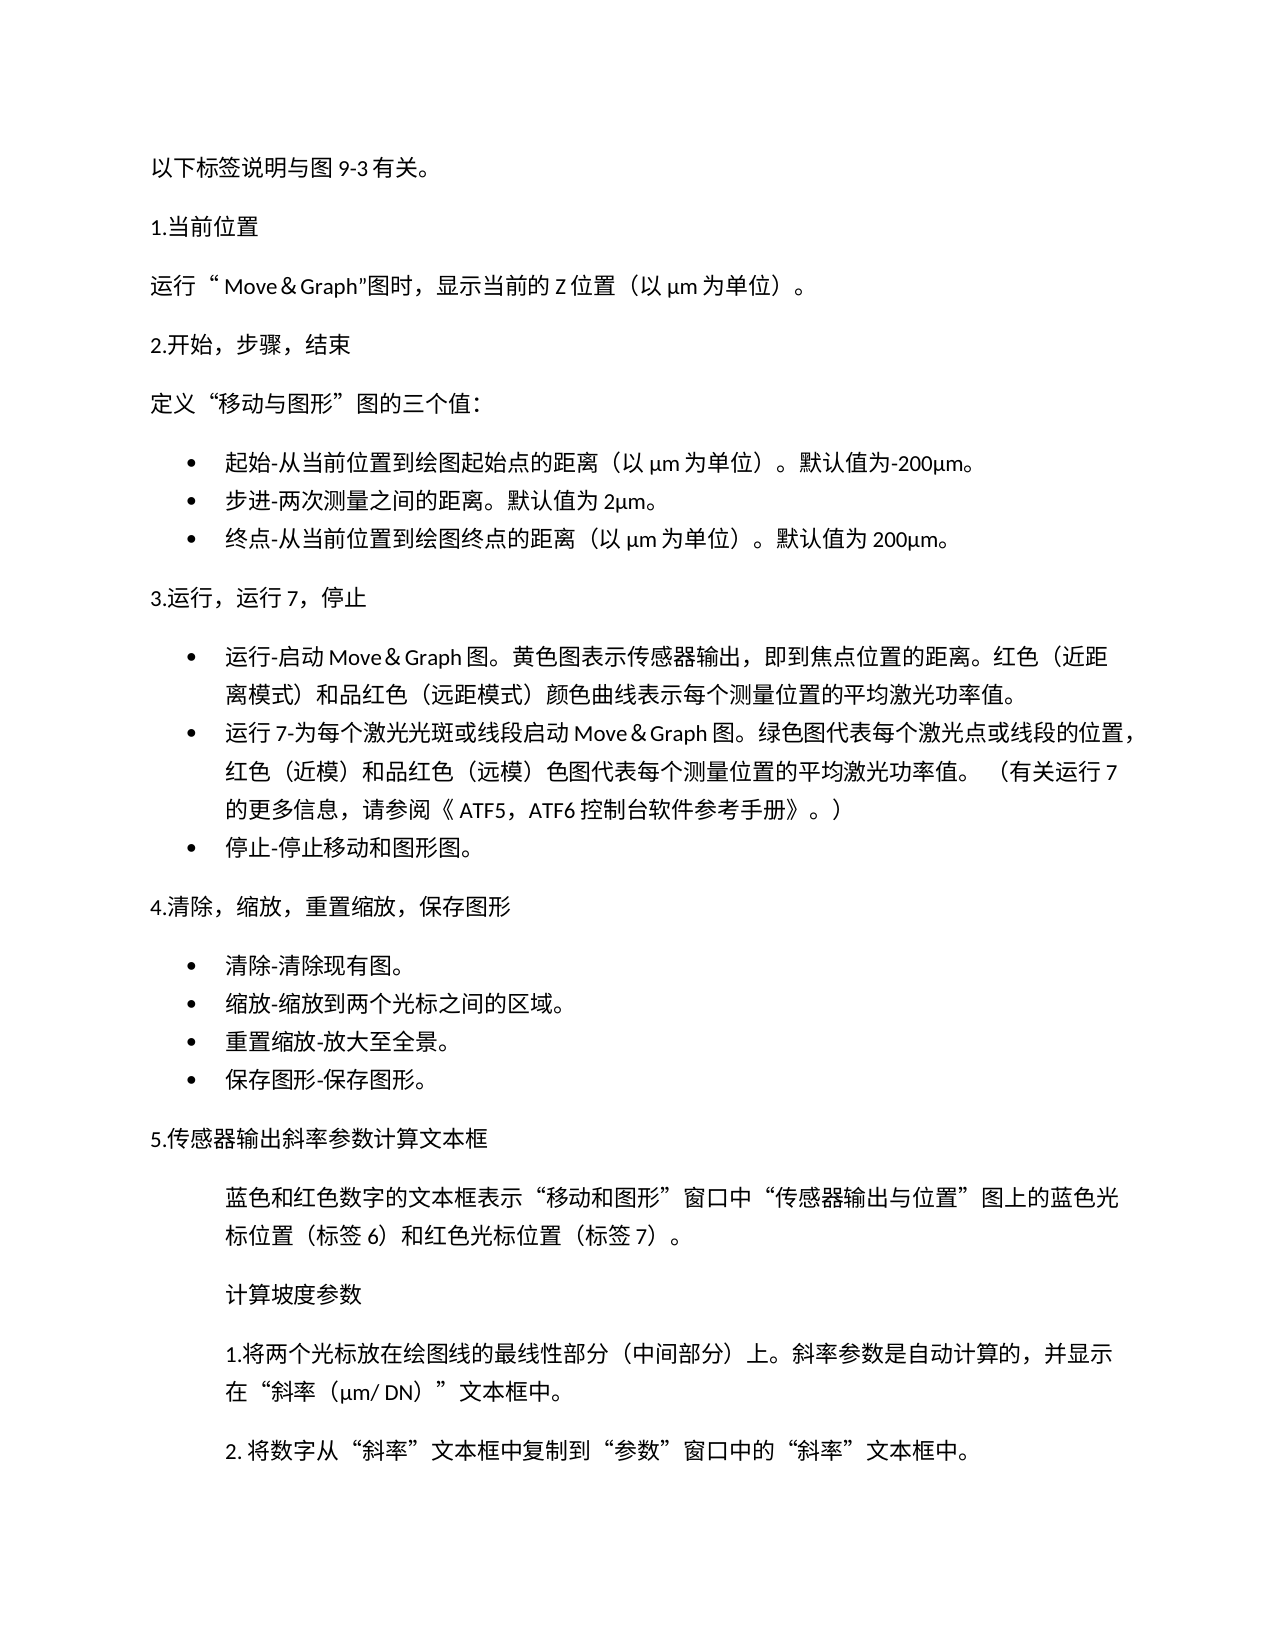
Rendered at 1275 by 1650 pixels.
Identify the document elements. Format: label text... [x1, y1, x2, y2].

list 缩放-缩放到两个光标之间的区域。 [187, 986, 1125, 1019]
list 终点-从当前位置到绘图终点的距离（以μm为单位）。默认值为200μm。 [187, 521, 1125, 554]
text 定义“移动与图形”图的三个值： [150, 386, 1125, 419]
text 计算坡度参数 [225, 1277, 1125, 1310]
text 1.将两个光标放在绘图线的最线性部分（中间部分）上。斜率参数是自动计算的，并显示在“斜率（μm/ DN）”文本框中。 [225, 1336, 1125, 1407]
list 运行-启动Move＆Graph图。黄色图表示传感器输出，即到焦点位置的距离。红色（近距离模式）和品红色（远距模式）颜色曲线表示每个测量位置的平均激光功率值。 [187, 639, 1125, 710]
text 蓝色和红色数字的文本框表示“移动和图形”窗口中“传感器输出与位置”图上的蓝色光标位置（标签6）和红色光标位置（标签7）。 [225, 1180, 1125, 1251]
text 5.传感器输出斜率参数计算文本框 [150, 1121, 1125, 1154]
text 4.清除，缩放，重置缩放，保存图形 [150, 888, 1125, 922]
list 起始-从当前位置到绘图起始点的距离（以μm为单位）。默认值为-200μm。 [187, 445, 1125, 478]
text 运行“ Move＆Graph”图时，显示当前的Z位置（以μm为单位）。 [150, 268, 1125, 301]
text 2. 将数字从“斜率”文本框中复制到“参数”窗口中的“斜率”文本框中。 [225, 1433, 1125, 1466]
list 保存图形-保存图形。 [187, 1062, 1125, 1095]
list 步进-两次测量之间的距离。默认值为2μm。 [187, 483, 1125, 516]
list 停止-停止移动和图形图。 [187, 829, 1125, 863]
text 以下标签说明与图9-3有关。 [150, 150, 1125, 183]
list 运行7-为每个激光光斑或线段启动Move＆Graph图。绿色图代表每个激光点或线段的位置，红色（近模）和品红色（远模）色图代表每个测量位置的平均激光功率值。 （有关运行7的更多信息，请参阅《 ATF5，ATF6控制台软件参考手册》。） [187, 715, 1125, 825]
text 1.当前位置 [150, 209, 1125, 242]
text 3.运行，运行7，停止 [150, 580, 1125, 613]
text 2.开始，步骤，结束 [150, 327, 1125, 360]
list 重置缩放-放大至全景。 [187, 1024, 1125, 1057]
list 清除-清除现有图。 [187, 947, 1125, 981]
